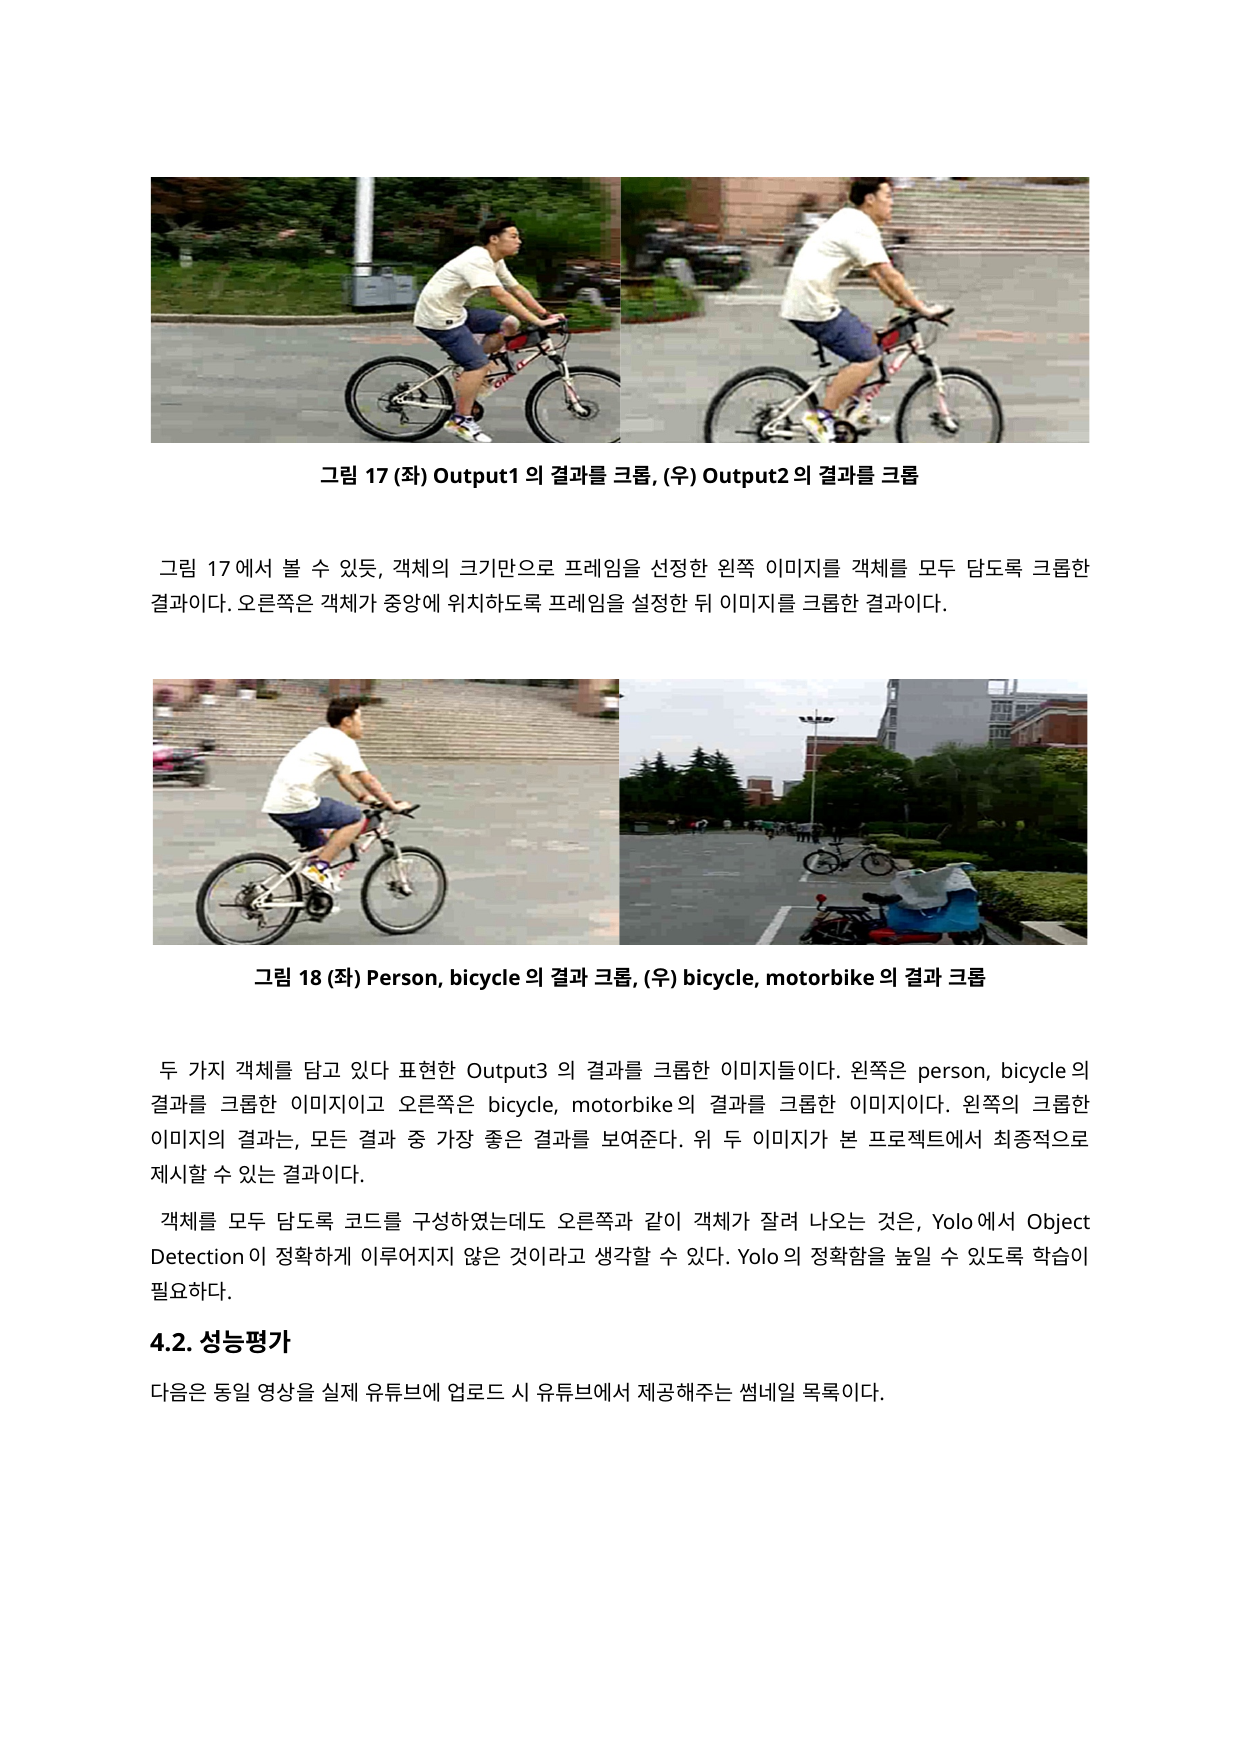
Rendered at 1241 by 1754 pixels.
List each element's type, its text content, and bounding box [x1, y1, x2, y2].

text 4.2. 성능평가 [150, 1322, 1090, 1359]
text 그림 17 (좌) Output1 의 결과를 크롭, (우) Output2의 결과를 크롭 [150, 459, 1090, 490]
text 다음은 동일 영상을 실제 유튜브에 업로드 시 유튜브에서 제공해주는 썸네일 목록이다. [150, 1377, 1090, 1407]
text 그림 17에서 볼 수 있듯, 객체의 크기만으로 프레임을 선정한 왼쪽 이미지를 객체를 모두 담도록 크롭한 결과이다. 오른쪽은 객체가 중앙에 위치하도록 프레임을 설정한 뒤 이미지를 크롭한 결과이다. [150, 552, 1090, 617]
text 객체를 모두 담도록 코드를 구성하였는데도 오른쪽과 같이 객체가 잘려 나오는 것은, Yolo에서 Object Detection이 정확하게 이루어지지 않은 것이라고 생각할 수 있다. Yolo의 정확함을 높일 수 있도록 학습이 필요하다. [150, 1206, 1090, 1306]
picture [152, 679, 1088, 945]
picture [150, 177, 1090, 443]
text 두 가지 객체를 담고 있다 표현한 Output3 의 결과를 크롭한 이미지들이다. 왼쪽은 person, bicycle의 결과를 크롭한 이미지이고 오른쪽은 bicycle, motorbike의 결과를 크롭한 이미지이다. 왼쪽의 크롭한 이미지의 결과는, 모든 결과 중 가장 좋은 결과를 보여준다. 위 두 이미지가 본 프로젝트에서 최종적으로 제시할 수 있는 결과이다. [150, 1054, 1090, 1189]
text 그림 18 (좌) Person, bicycle의 결과 크롭, (우) bicycle, motorbike의 결과 크롭 [150, 962, 1090, 992]
